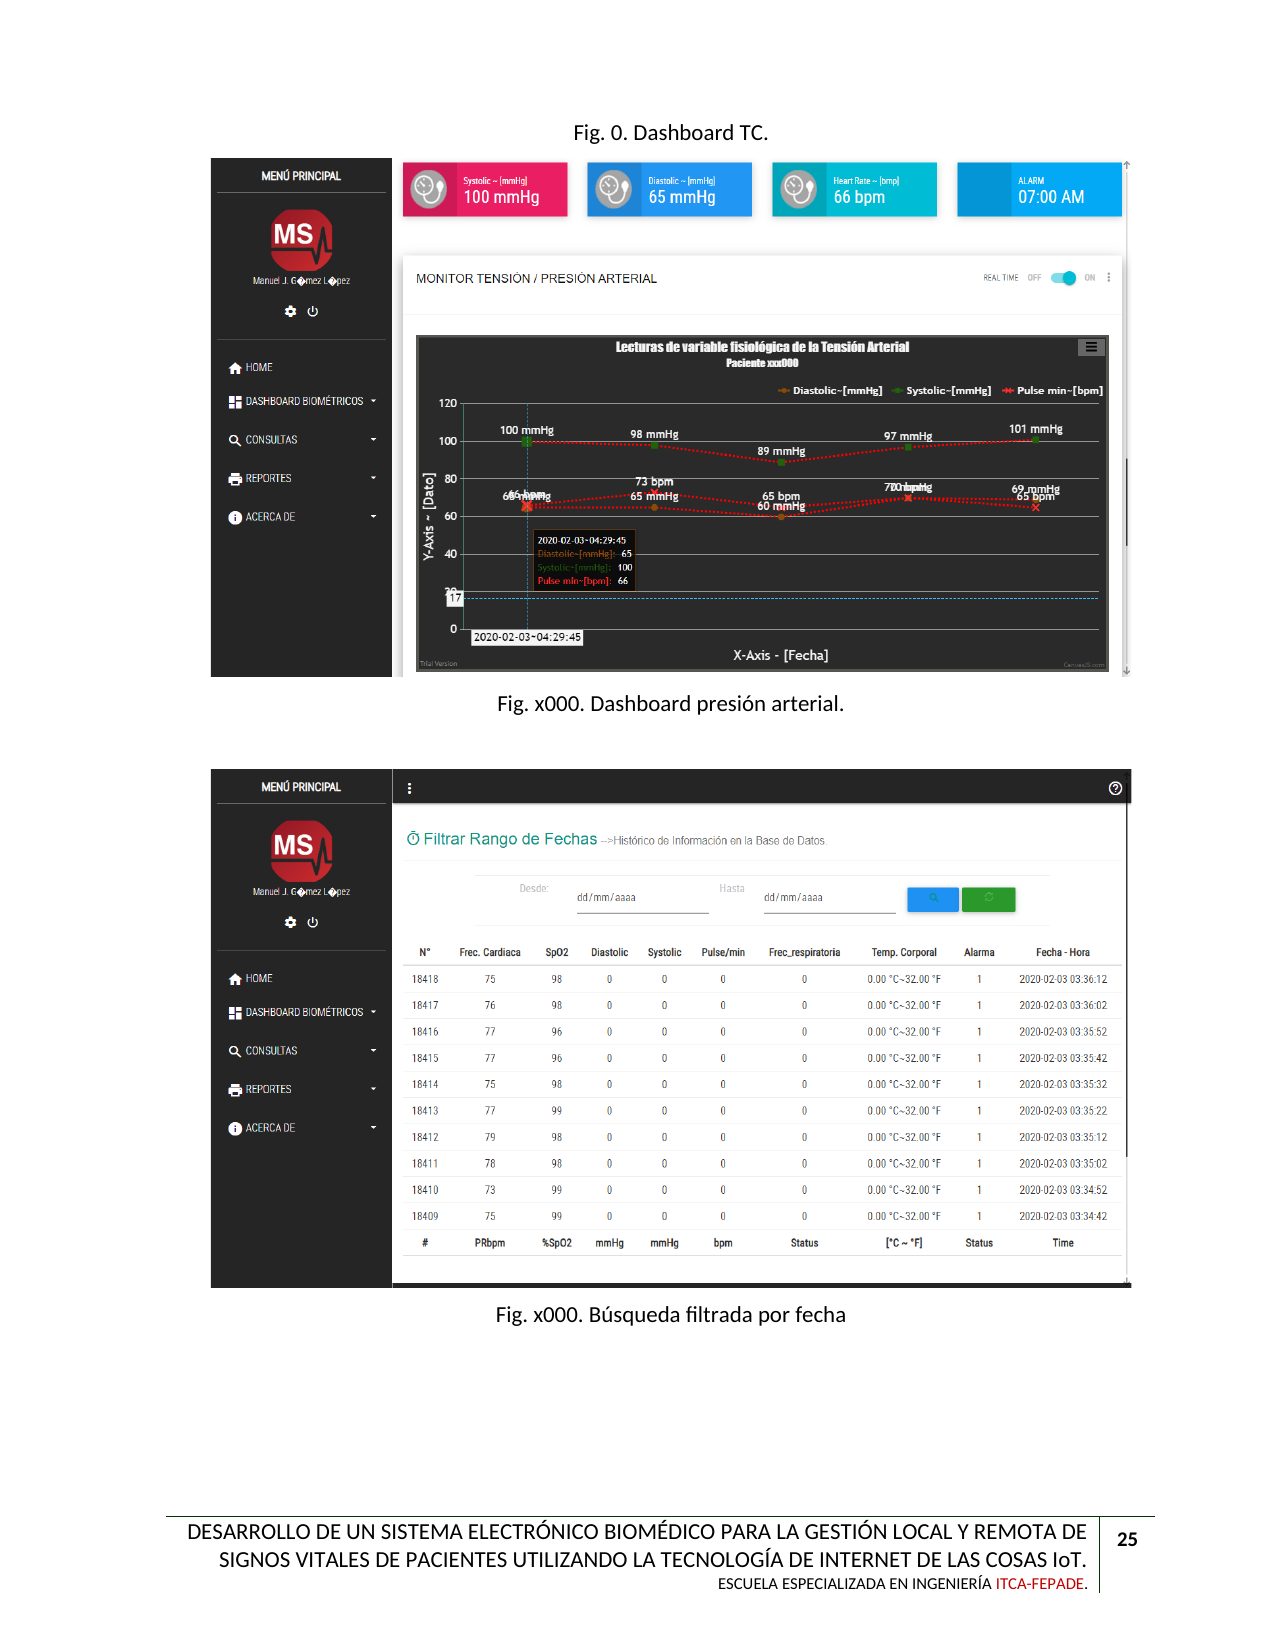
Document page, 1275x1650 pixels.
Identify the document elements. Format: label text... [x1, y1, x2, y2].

text Fig. 0. Dashboard TC. [185, 118, 1157, 146]
picture [210, 158, 1132, 677]
text Fig. x000. Búsqueda filtrada por fecha [185, 1300, 1157, 1328]
text Fig. x000. Dashboard presión arterial. [185, 689, 1157, 717]
picture [210, 769, 1132, 1288]
